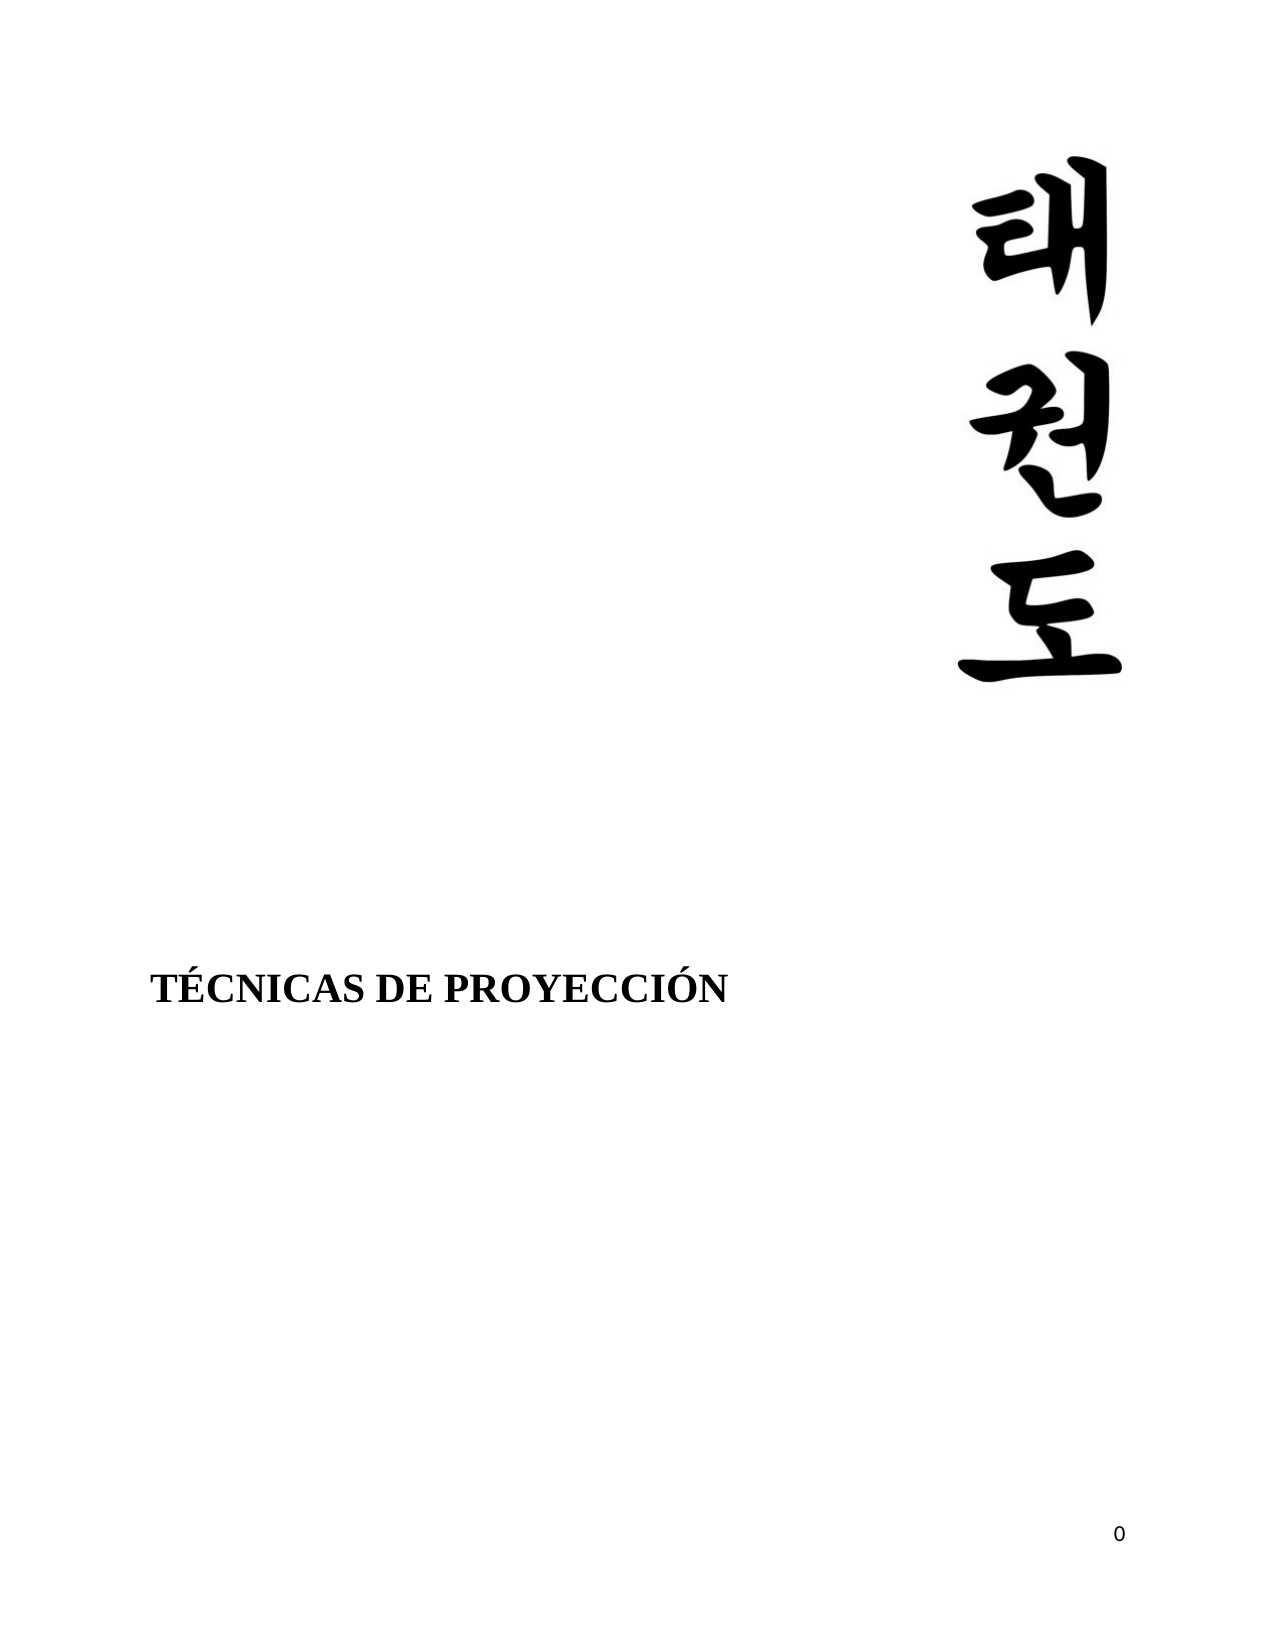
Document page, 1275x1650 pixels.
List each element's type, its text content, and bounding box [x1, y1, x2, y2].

picture [953, 150, 1126, 692]
text TÉCNICAS DE PROYECCIÓN [150, 964, 1125, 1012]
